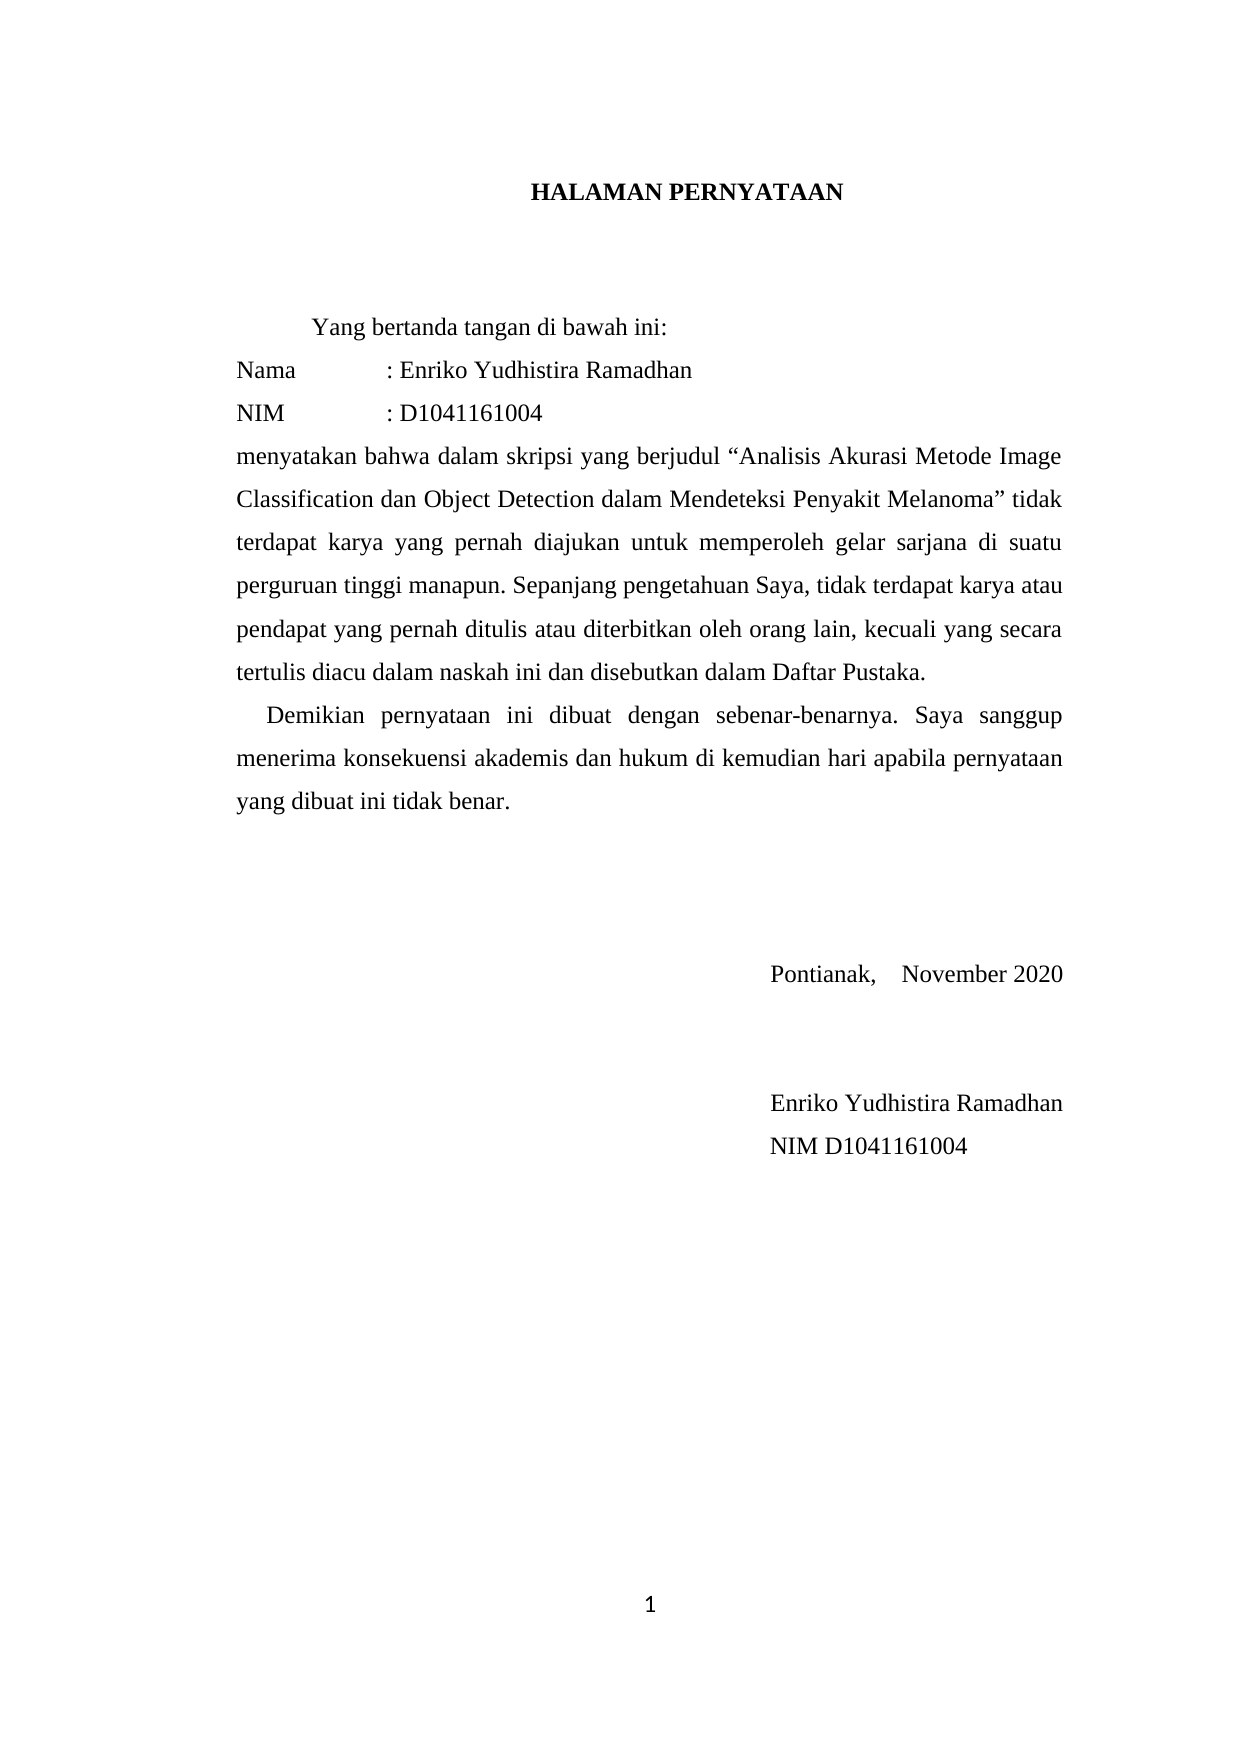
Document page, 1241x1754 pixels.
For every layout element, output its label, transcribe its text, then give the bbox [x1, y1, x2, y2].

subtitle HALAMAN PERNYATAAN [266, 177, 1063, 206]
text menyatakan‎ bahwa‎ dalam‎ skripsi‎ yang‎ berjudul‎ “Analisis Akurasi Metode Image Classification dan Object Detection dalam Mendeteksi Penyakit Melanoma”‎ tidak‎ terdapat karya yang pernah diajukan untuk memperoleh gelar sarjana di suatu perguruan tinggi manapun. Sepanjang pengetahuan Saya, tidak terdapat karya atau pendapat yang pernah ditulis atau diterbitkan oleh orang lain, kecuali yang secara tertulis diacu dalam naskah ini dan disebutkan dalam Daftar Pustaka. [236, 441, 1063, 686]
text Enriko Yudhistira Ramadhan [236, 1088, 1063, 1117]
text NIM D1041161004 [611, 1131, 1063, 1160]
text Pontianak, November 2020 [236, 959, 1063, 987]
text Yang bertanda tangan di bawah ini: [236, 312, 1063, 341]
text Demikian pernyataan ini dibuat dengan sebenar-benarnya. Saya sanggup menerima konsekuensi akademis dan hukum di kemudian hari apabila pernyataan yang dibuat ini tidak benar. [236, 700, 1063, 815]
text Nama : Enriko Yudhistira Ramadhan [236, 355, 1063, 384]
text NIM : D1041161004 [236, 398, 1063, 427]
